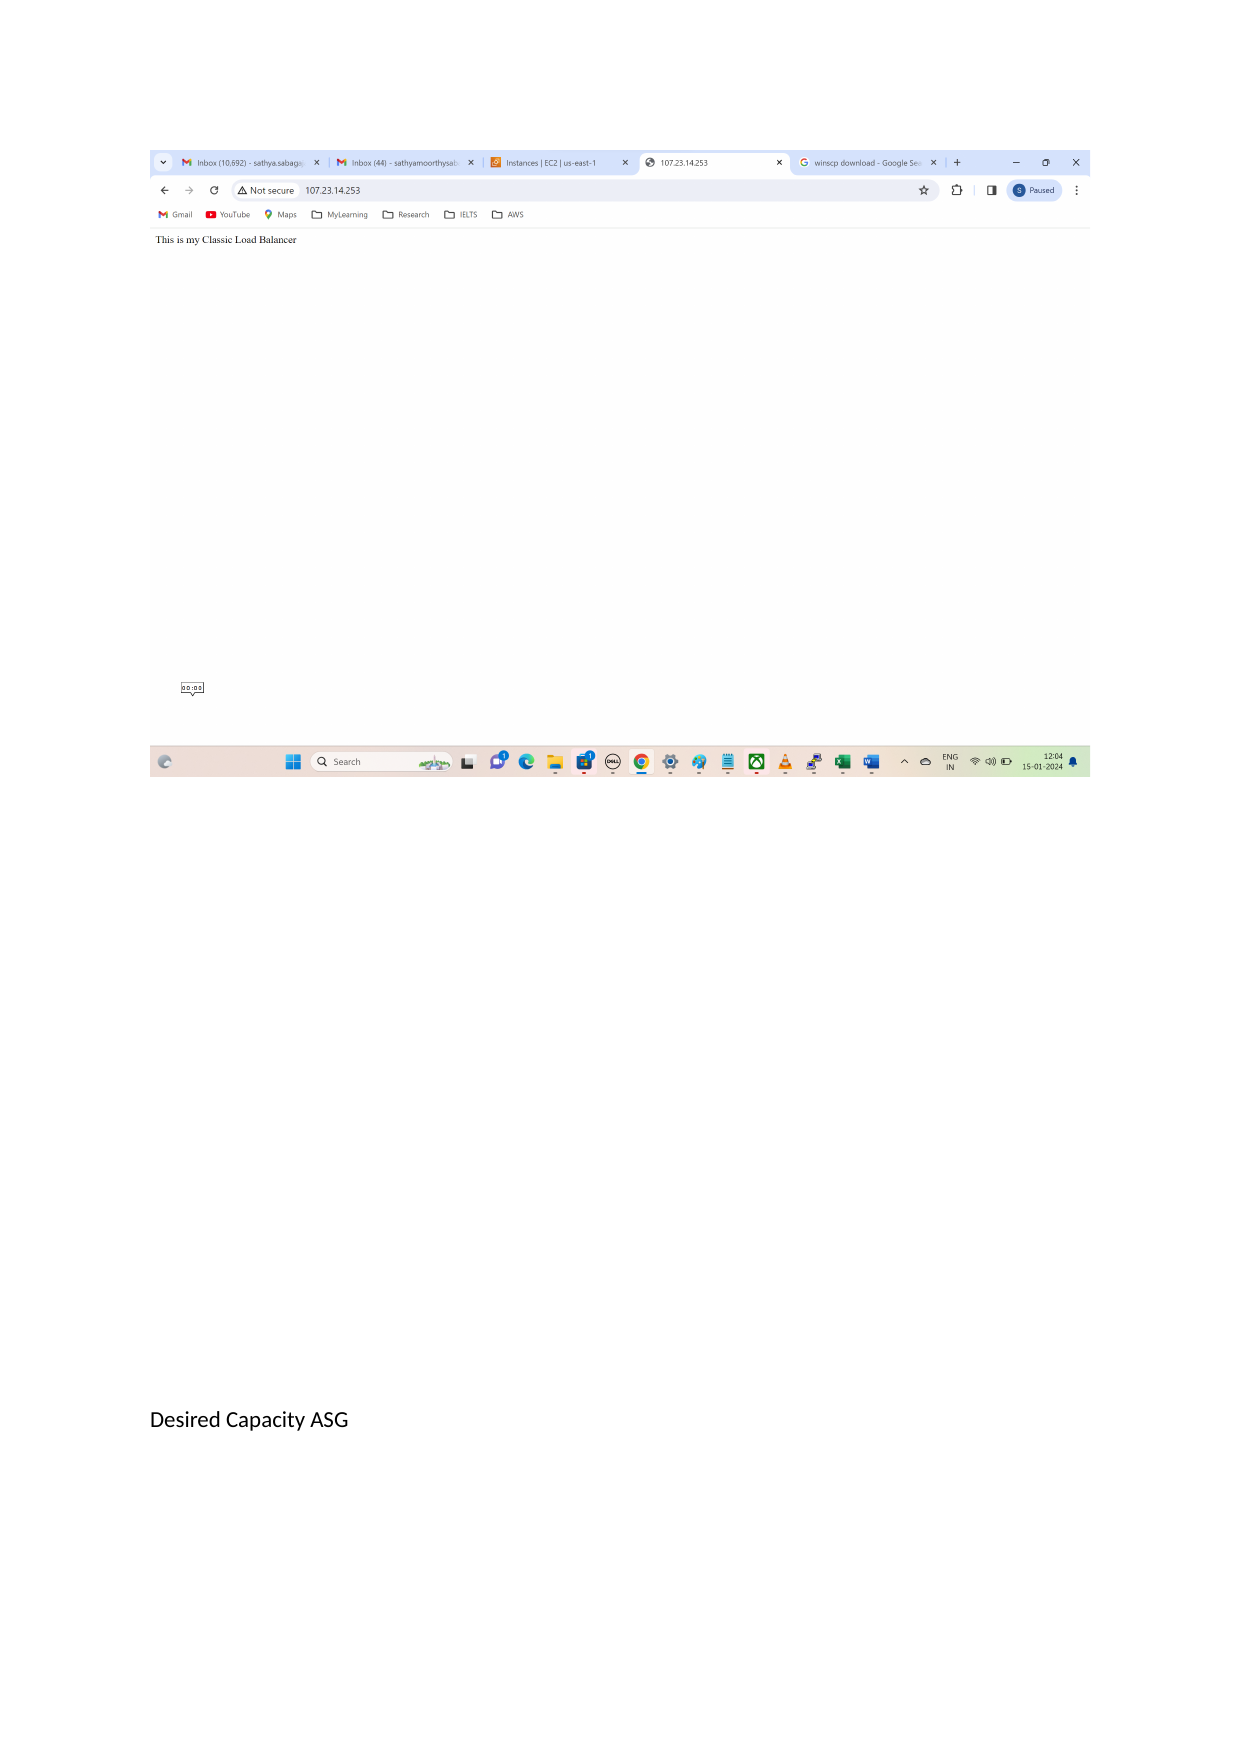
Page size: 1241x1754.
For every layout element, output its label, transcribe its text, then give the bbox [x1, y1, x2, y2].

text Desired Capacity ASG [150, 1405, 1090, 1433]
picture [150, 150, 1091, 777]
